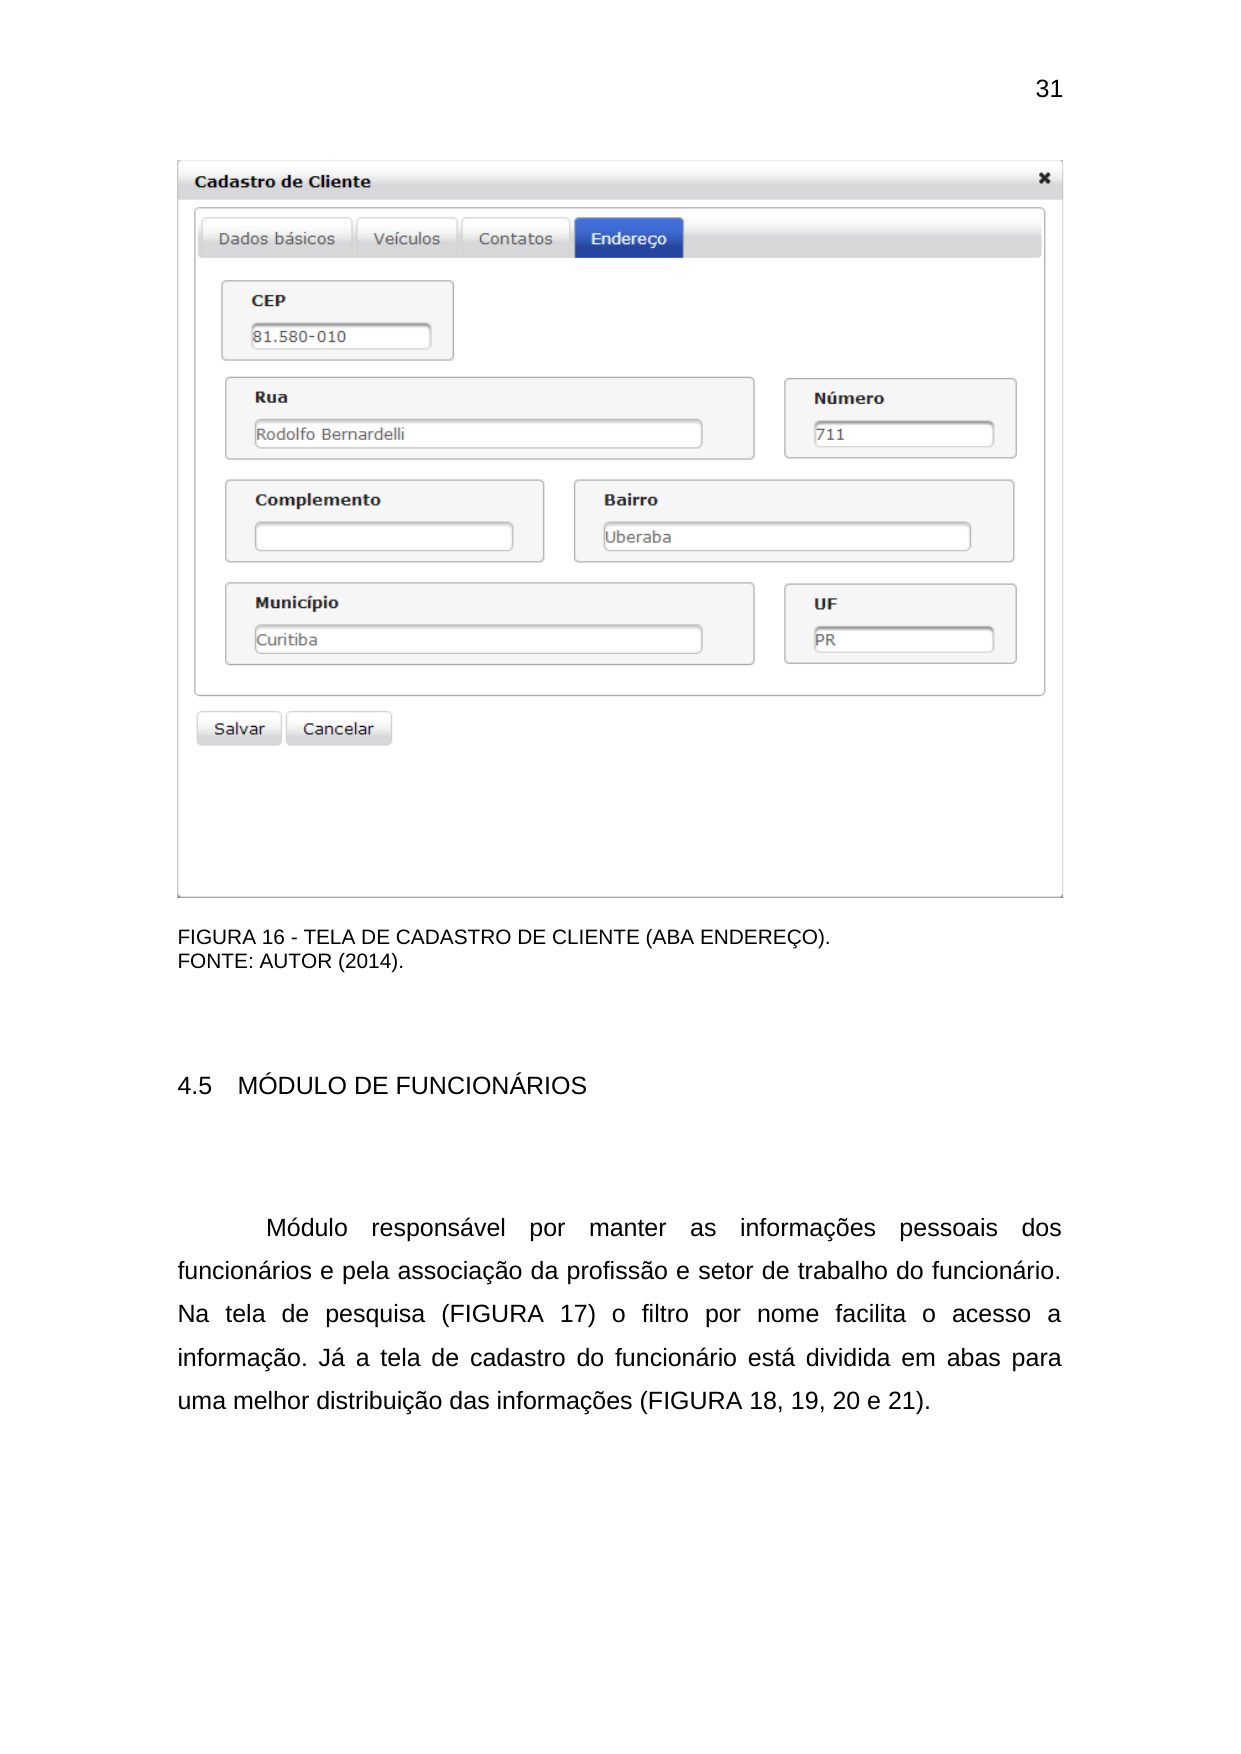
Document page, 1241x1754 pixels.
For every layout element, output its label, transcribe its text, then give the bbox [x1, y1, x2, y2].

picture [177, 160, 1064, 898]
text Módulo responsável por manter as informações pessoais dos funcionários e pela associação da profissão e setor de trabalho do funcionário. Na tela de pesquisa (FIGURA 17) o filtro por nome facilita o acesso a informação. Já a tela de cadastro do funcionário está dividida em abas para uma melhor distribuição das informações (FIGURA 18, 19, 20 e 21). [177, 1213, 1063, 1414]
subtitle Módulo de funcionários [177, 1071, 1063, 1100]
text FONTE: Autor (2014). [177, 949, 1063, 973]
